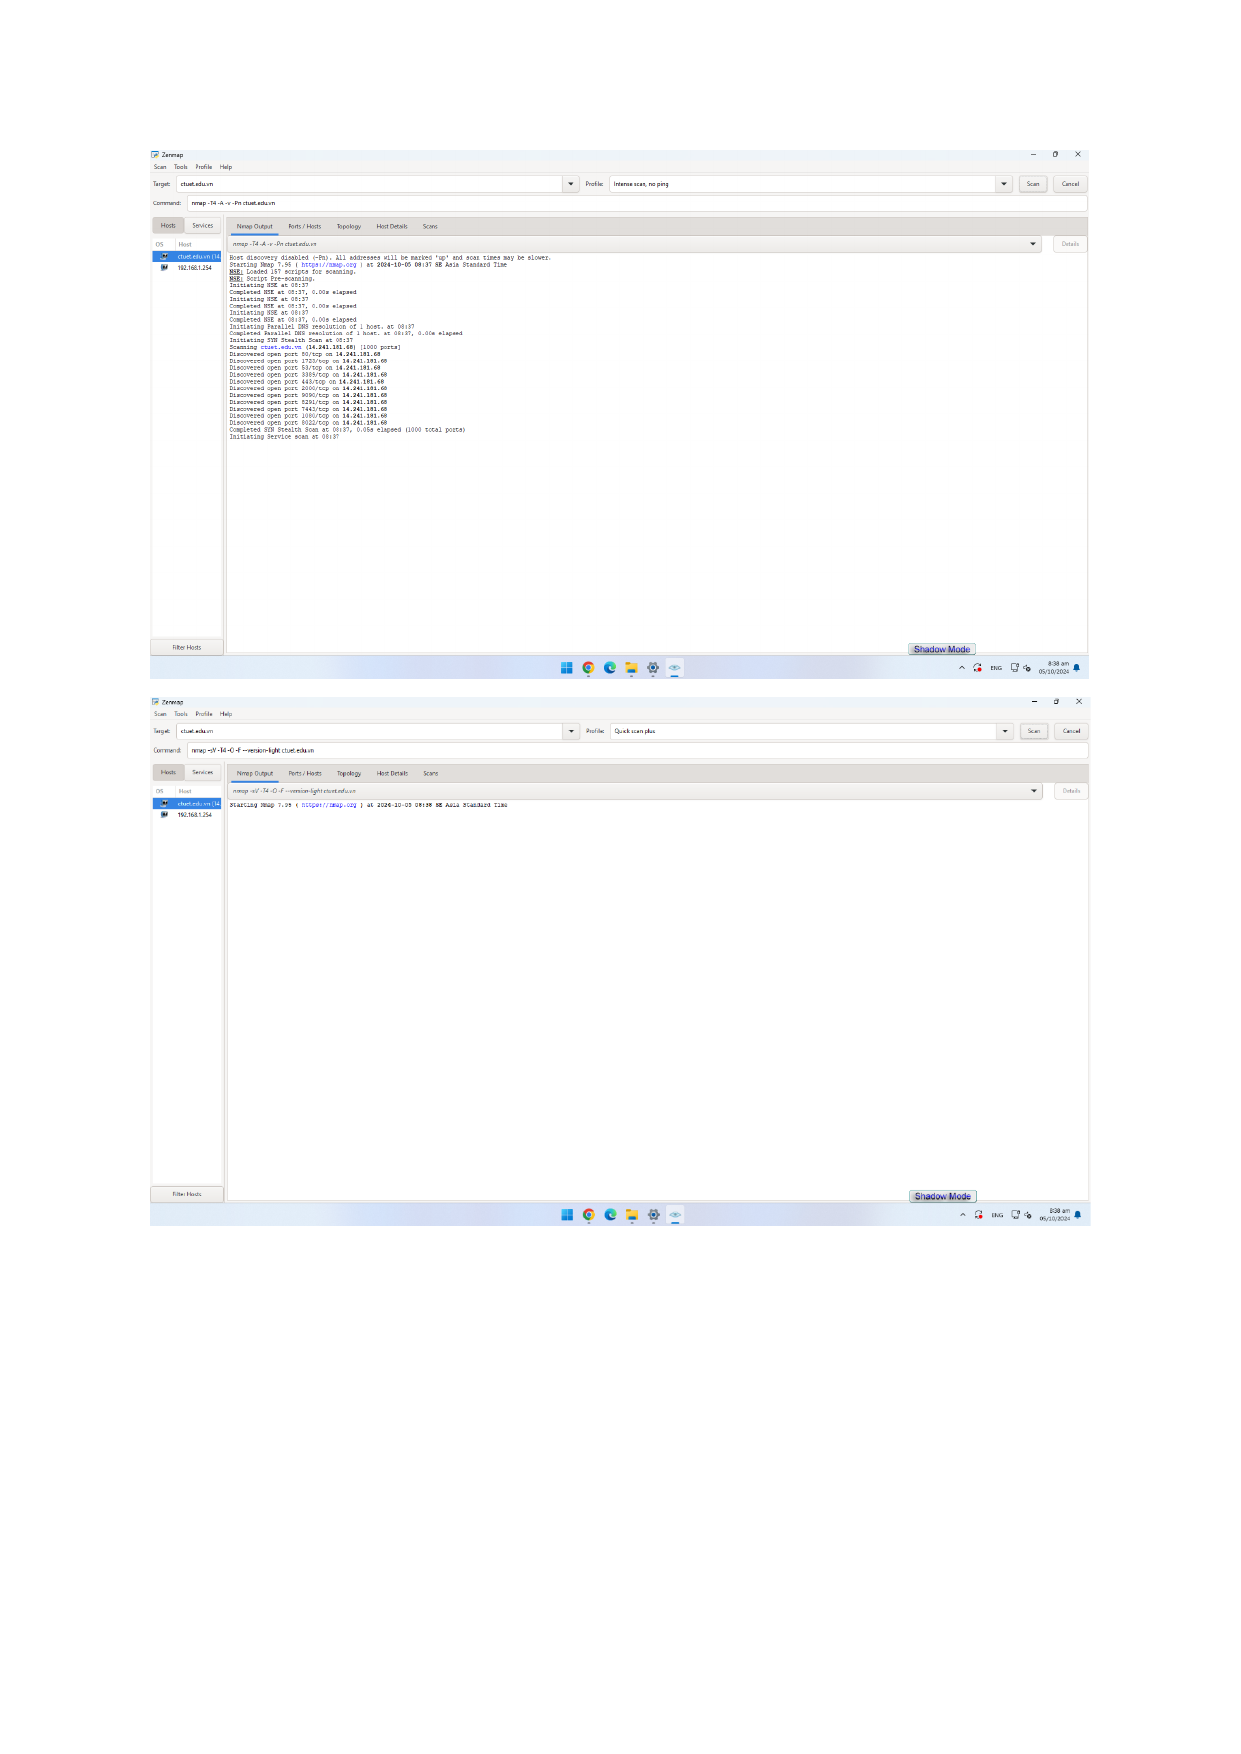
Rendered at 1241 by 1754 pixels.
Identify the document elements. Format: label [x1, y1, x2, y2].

picture [150, 697, 1091, 1226]
picture [150, 150, 1089, 679]
